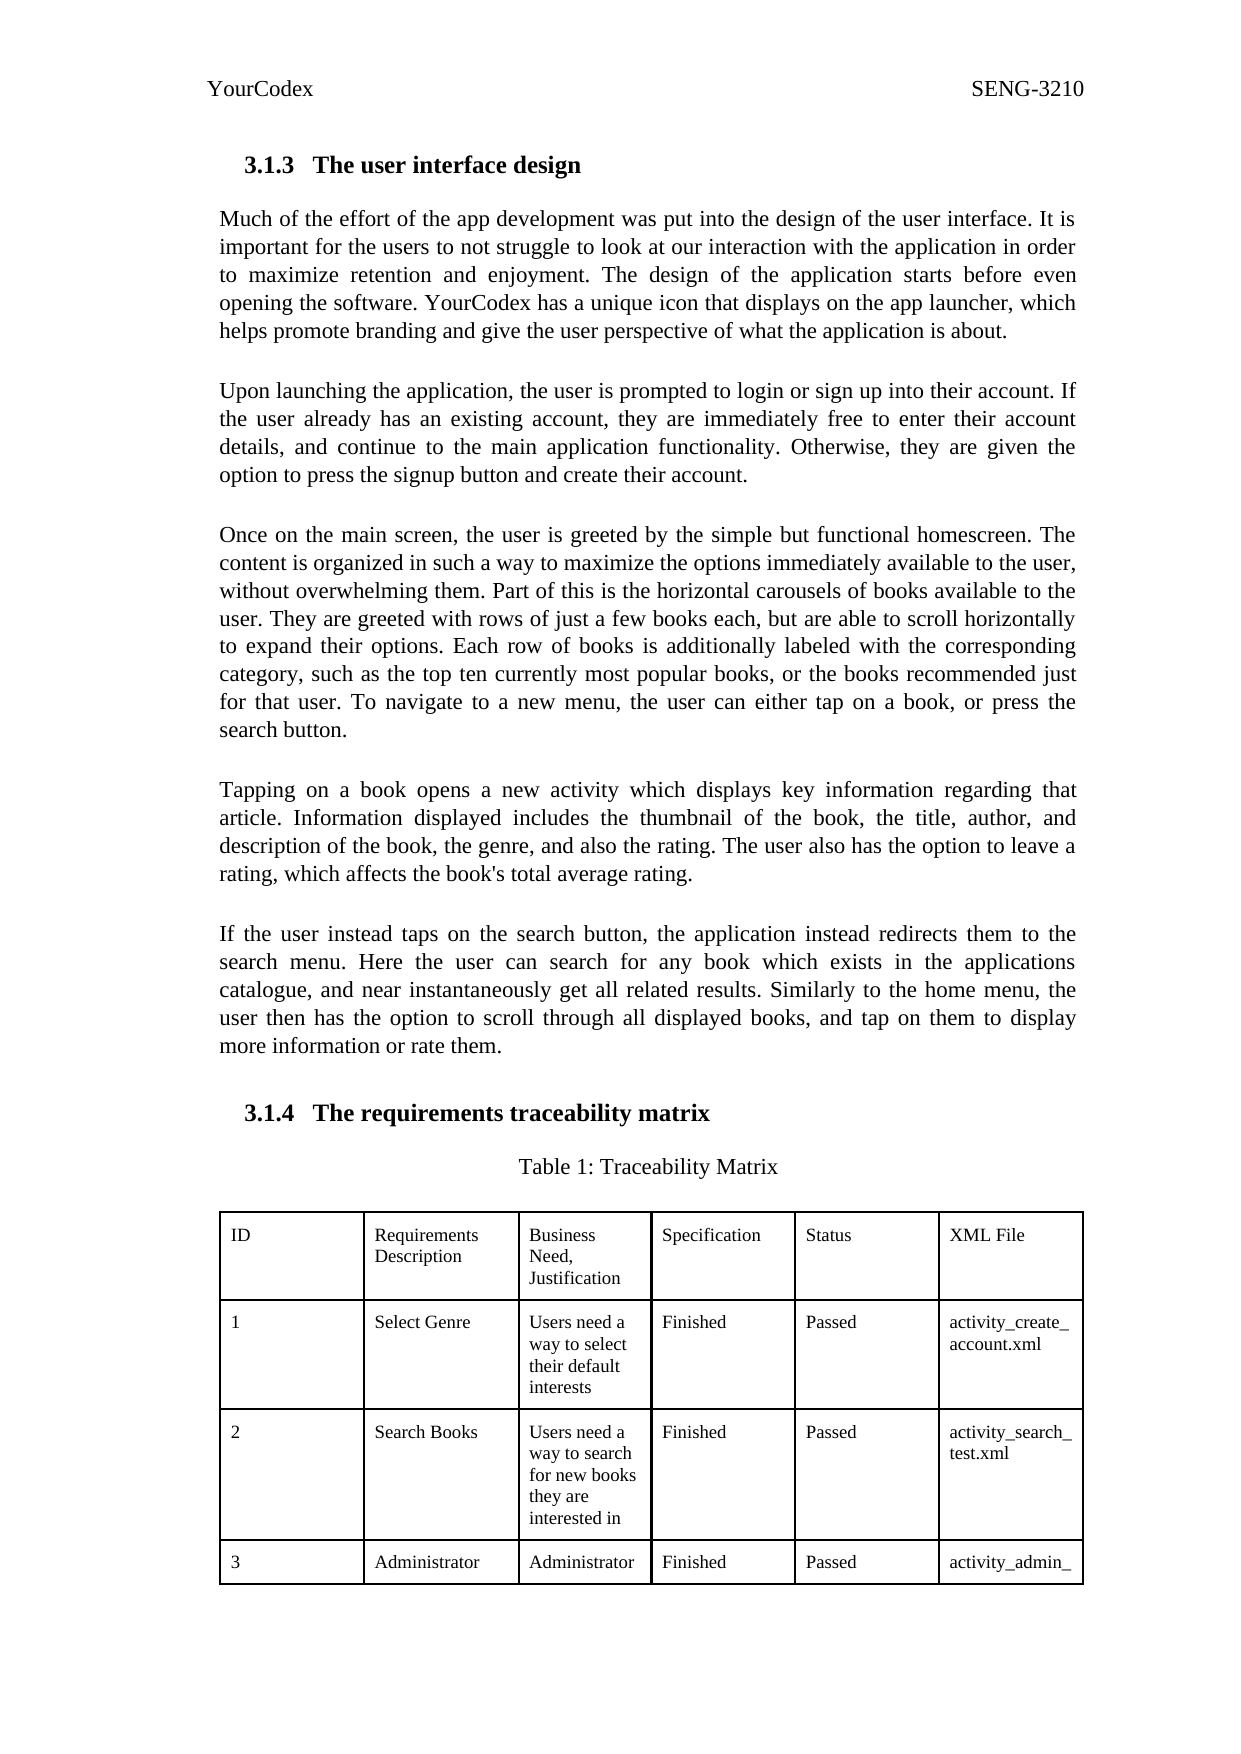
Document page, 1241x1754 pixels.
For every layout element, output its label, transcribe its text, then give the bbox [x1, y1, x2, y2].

table_cell Passed [796, 1541, 938, 1583]
table_header XML File [940, 1213, 1082, 1299]
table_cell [940, 1541, 1082, 1583]
table_cell activity_search_test.xml [940, 1410, 1082, 1539]
table_cell 1 [221, 1301, 363, 1408]
table_cell Finished [653, 1541, 794, 1583]
table_cell 3 [221, 1541, 363, 1583]
text If the user instead taps on the search button, the application instead redirects them to the search menu. Here the user can search for any book which exists in the applications catalogue, and near instantaneously get all related results. Similarly to the home menu, the user then has the option to scroll through all displayed books, and tap on them to display more information or rate them. [219, 920, 1078, 1058]
table_cell 2 [221, 1410, 363, 1539]
table_header Specification [653, 1213, 794, 1299]
table_cell Passed [796, 1301, 938, 1408]
table_header Status [796, 1213, 938, 1299]
text Once on the main screen, the user is greeted by the simple but functional homescreen. The content is organized in such a way to maximize the options immediately available to the user, without overwhelming them. Part of this is the horizontal carousels of books available to the user. They are greeted with rows of just a few books each, but are able to scroll horizontally to expand their options. Each row of books is additionally labeled with the corresponding category, such as the top ten currently most popular books, or the books recommended just for that user. To navigate to a new menu, the user can either tap on a book, or press the search button. [219, 521, 1078, 743]
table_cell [365, 1541, 518, 1583]
table_cell Select Genre [365, 1301, 518, 1408]
table_cell activity_create_account.xml [940, 1301, 1082, 1408]
subtitle 3.1.3 The user interface design [244, 150, 1090, 179]
table_cell Users need a way to search for new books they are interested in [520, 1410, 650, 1539]
table_header Business Need, Justification [520, 1213, 650, 1299]
table_cell Passed [796, 1410, 938, 1539]
table_cell Search Books [365, 1410, 518, 1539]
text Much of the effort of the app development was put into the design of the user interface. It is important for the users to not struggle to look at our interaction with the application in order to maximize retention and enjoyment. The design of the application starts before even opening the software. YourCodex has a unique icon that displays on the app launcher, which helps promote branding and give the user perspective of what the application is about. [219, 205, 1078, 343]
table_header ID [221, 1213, 363, 1299]
table_header Requirements Description [365, 1213, 518, 1299]
table_cell Finished [653, 1301, 794, 1408]
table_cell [520, 1541, 650, 1583]
text Tapping on a book opens a new activity which displays key information regarding that article. Information displayed includes the thumbnail of the book, the title, author, and description of the book, the genre, and also the rating. The user also has the option to leave a rating, which affects the book's total average rating. [219, 776, 1078, 886]
text Upon launching the application, the user is prompted to login or sign up into their account. If the user already has an existing account, they are immediately free to enter their account details, and continue to the main application functionality. Otherwise, they are given the option to press the signup button and create their account. [219, 377, 1078, 487]
text Table 1: Traceability Matrix [219, 1153, 1078, 1180]
table_cell Finished [653, 1410, 794, 1539]
table_cell Users need a way to select their default interests [520, 1301, 650, 1408]
subtitle 3.1.4 The requirements traceability matrix [244, 1098, 1090, 1127]
